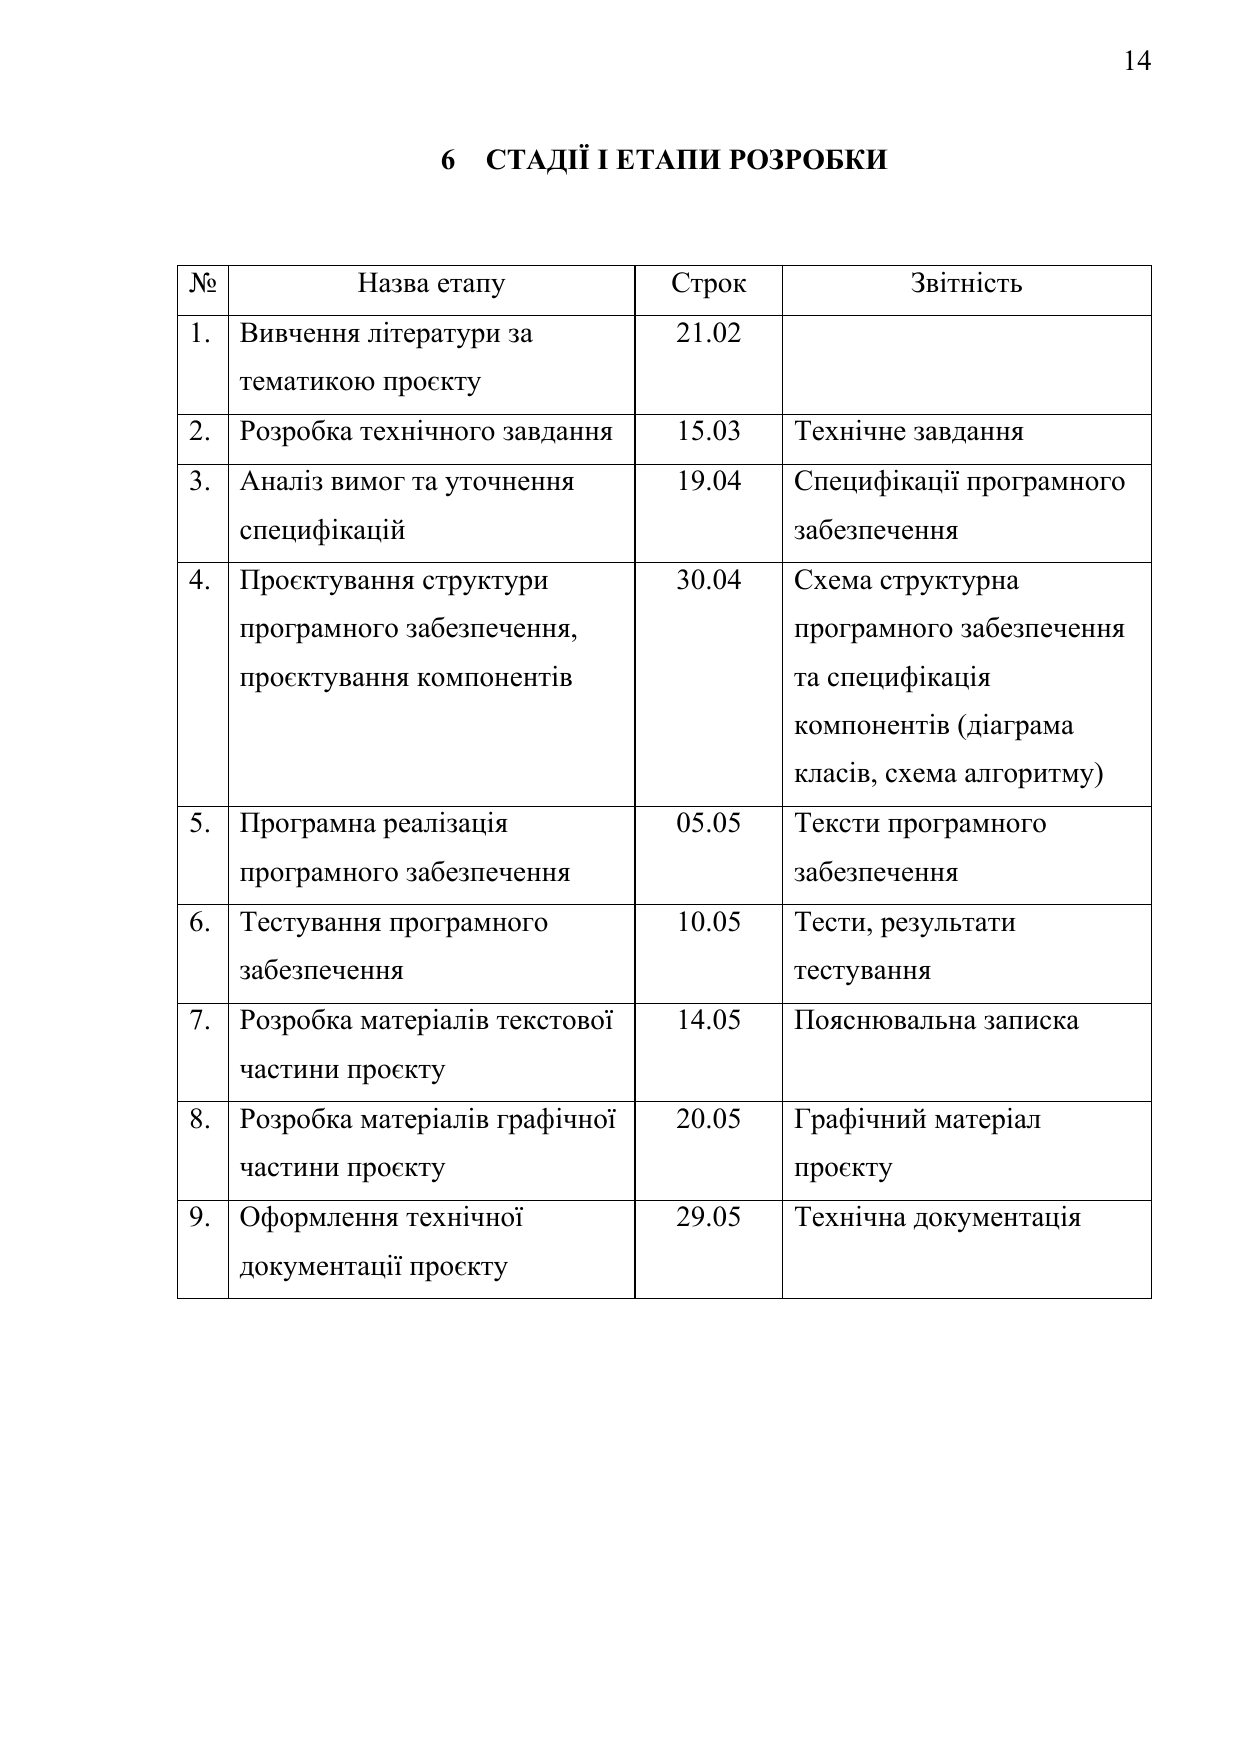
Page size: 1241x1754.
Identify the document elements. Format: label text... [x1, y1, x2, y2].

table_cell Програмна реалізація програмного забезпечення [229, 807, 634, 904]
table_header Назва етапу [229, 266, 634, 315]
table_cell Розробка технічного завдання [229, 415, 634, 463]
table_cell Пояснювальна записка [783, 1004, 1151, 1101]
table_cell 2. [178, 415, 228, 463]
table_cell Вивчення літератури за тематикою проєкту [229, 316, 634, 413]
table_cell 3. [178, 465, 228, 562]
table_cell Розробка матеріалів текстової частини проєкту [229, 1004, 634, 1101]
table_header № [178, 266, 228, 315]
table_cell 1. [178, 316, 228, 413]
table_cell 05.05 [636, 807, 782, 904]
table_cell 7. [178, 1004, 228, 1101]
table_cell Тести, результати тестування [783, 905, 1151, 1003]
table_cell 4. [178, 563, 228, 806]
table_cell 6. [178, 905, 228, 1003]
table_cell Оформлення технічної документації проєкту [229, 1201, 634, 1298]
table_cell Проєктування структури програмного забезпечення, проєктування компонентів [229, 563, 634, 806]
table_cell Тестування програмного забезпечення [229, 905, 634, 1003]
table_header Строк [636, 266, 782, 315]
table_cell 9. [178, 1201, 228, 1298]
subtitle СТАДІЇ І ЕТАПИ РОЗРОБКИ [177, 143, 1152, 176]
table_cell 14.05 [636, 1004, 782, 1101]
table_cell Розробка матеріалів графічної частини проєкту [229, 1102, 634, 1199]
table_cell 21.02 [636, 316, 782, 413]
table_cell Схема структурна програмного забезпечення та специфікація компонентів (діаграма класів, схема алгоритму) [783, 563, 1151, 806]
table_cell 5. [178, 807, 228, 904]
table_cell Графічний матеріал проєкту [783, 1102, 1151, 1199]
table_cell Технічне завдання [783, 415, 1151, 463]
table_cell Специфікації програмного забезпечення [783, 465, 1151, 562]
table_cell 10.05 [636, 905, 782, 1003]
table_cell 30.04 [636, 563, 782, 806]
table_cell Аналіз вимог та уточнення специфікацій [229, 465, 634, 562]
table_cell 20.05 [636, 1102, 782, 1199]
table_cell 29.05 [636, 1201, 782, 1298]
table_header Звітність [783, 266, 1151, 315]
table_cell [783, 316, 1151, 413]
table_cell Технічна документація [783, 1201, 1151, 1298]
table_cell 8. [178, 1102, 228, 1199]
table_cell 15.03 [636, 415, 782, 463]
table_cell Тексти програмного забезпечення [783, 807, 1151, 904]
table_cell 19.04 [636, 465, 782, 562]
